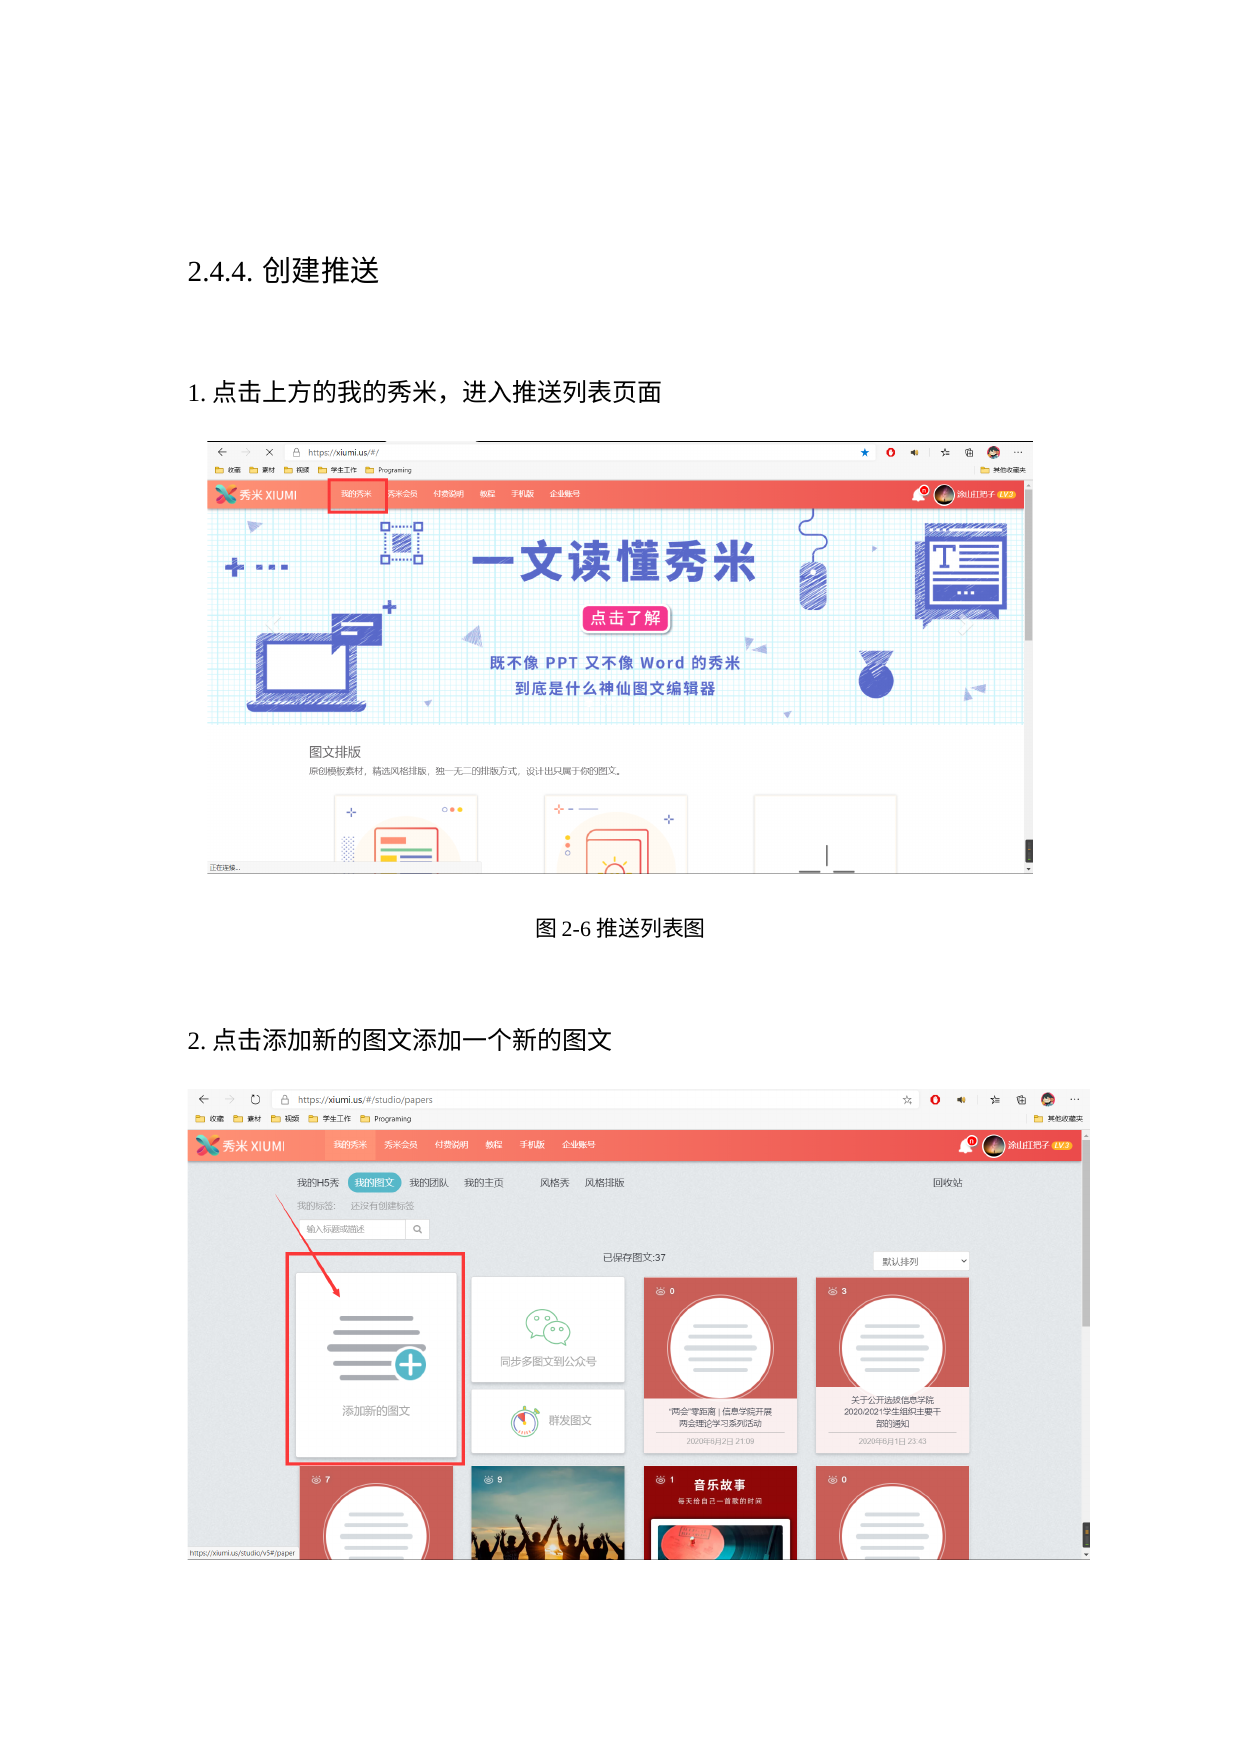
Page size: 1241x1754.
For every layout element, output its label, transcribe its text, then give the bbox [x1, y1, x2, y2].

list 点击添加新的图文添加一个新的图文 [187, 1006, 1053, 1071]
subtitle 创建推送 [187, 236, 1053, 301]
picture [207, 441, 1033, 874]
list 点击上方的我的秀米，进入推送列表页面 [187, 358, 1053, 423]
picture [187, 1089, 1090, 1560]
